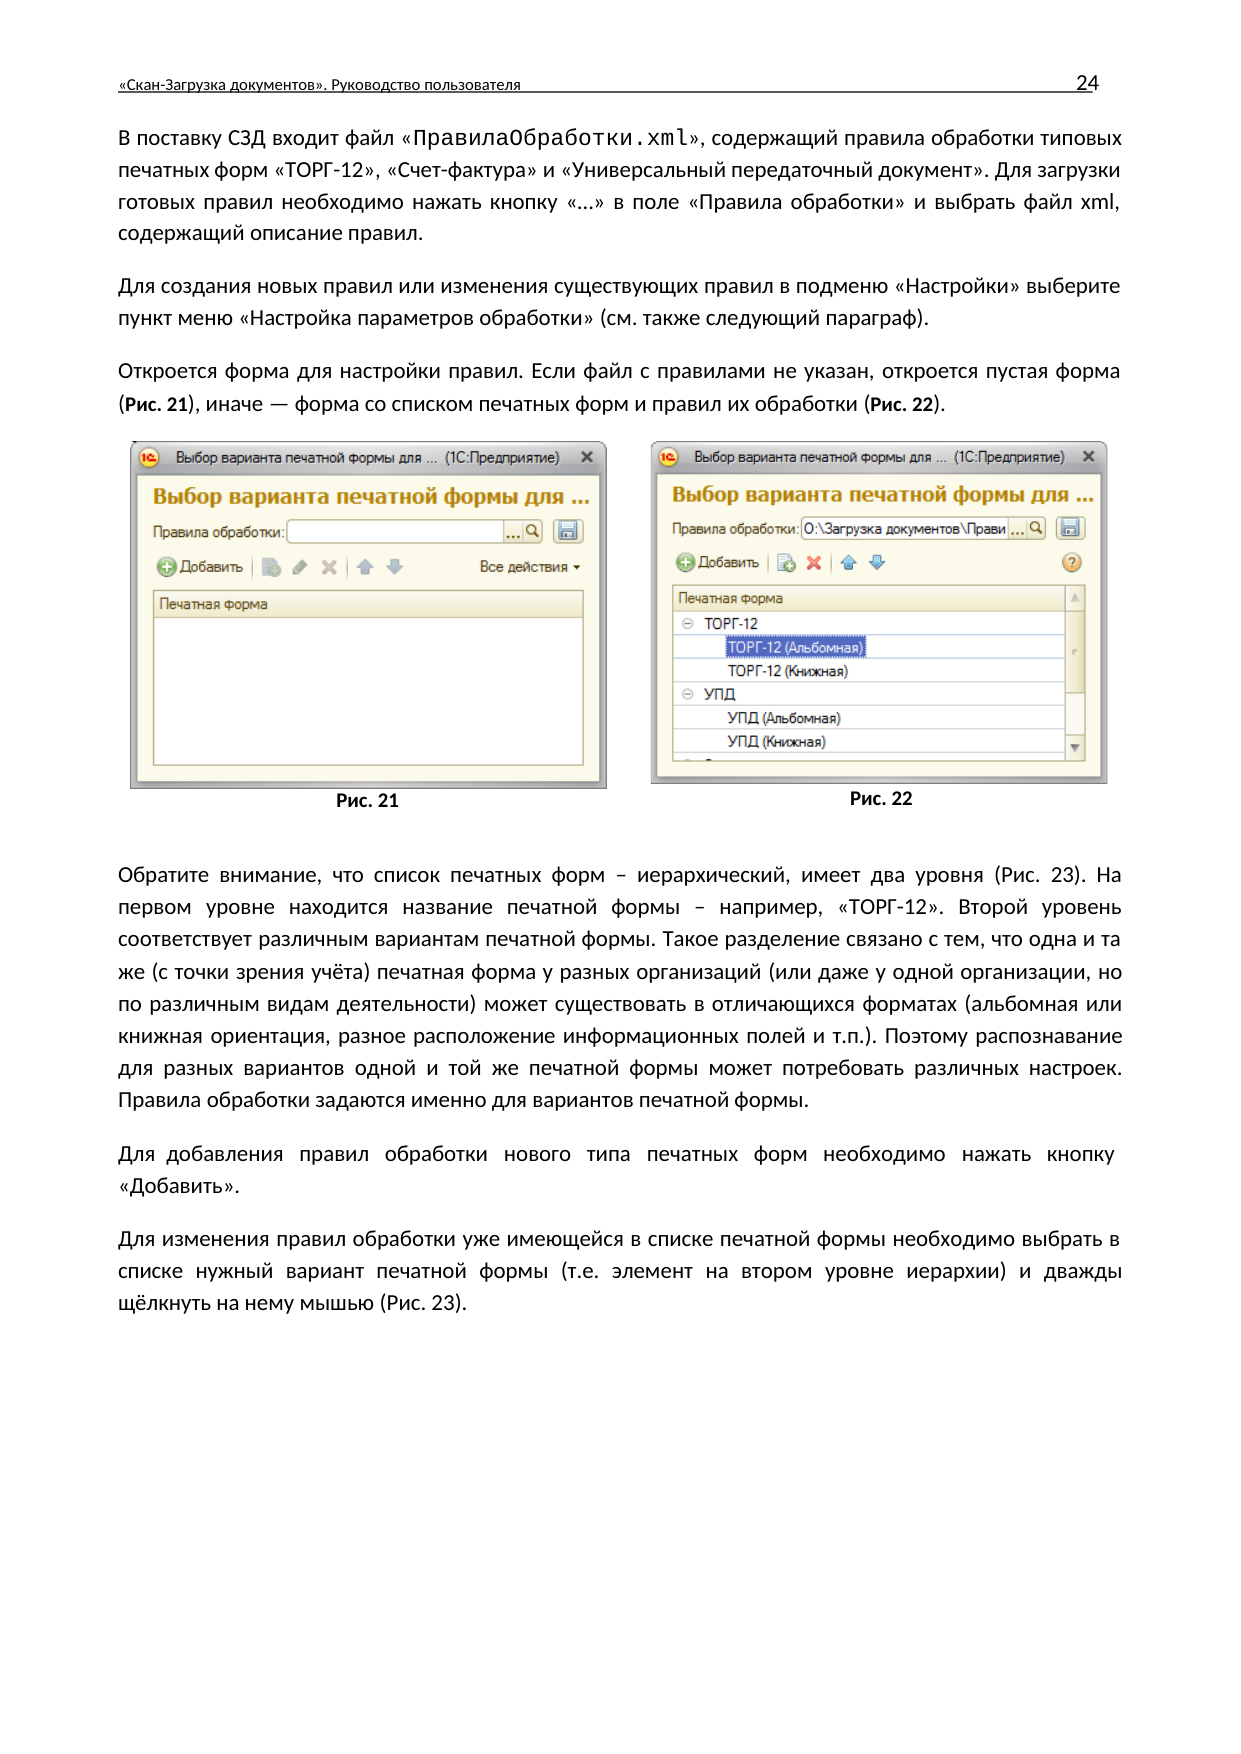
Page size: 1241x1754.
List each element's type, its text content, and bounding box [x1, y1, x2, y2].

text Обратите внимание, что список печатных форм – иерархический, имеет два уровня (Рис. 23). На первом уровне находится название печатной формы – например, «ТОРГ-12». Второй уровень соответствует различным вариантам печатной формы. Такое разделение связано с тем, что одна и та же (с точки зрения учёта) печатная форма у разных организаций (или даже у одной организации, но по различным видам деятельности) может существовать в отличающихся форматах (альбомная или книжная ориентация, разное расположение информационных полей и т.п.). Поэтому распознавание для разных вариантов одной и той же печатной формы может потребовать различных настроек. Правила обработки задаются именно для вариантов печатной формы. [118, 860, 1123, 1113]
picture [130, 441, 607, 789]
text Для изменения правил обработки уже имеющейся в списке печатной формы необходимо выбрать в списке нужный вариант печатной формы (т.е. элемент на втором уровне иерархии) и дважды щёлкнуть на нему мышью (Рис. 23). [118, 1224, 1122, 1316]
table_header Рис. 22 [628, 442, 1131, 814]
picture [650, 441, 1108, 784]
text Для добавления правил обработки нового типа печатных форм необходимо нажать кнопку [118, 1139, 1178, 1167]
text Для создания новых правил или изменения существующих правил в подменю «Настройки» выберите пункт меню «Настройка параметров обработки» (см. также следующий параграф). [118, 271, 1122, 331]
table_header Рис. 21 [109, 442, 628, 814]
text Откроется форма для настройки правил. Если файл с правилами не указан, откроется пустая форма (Рис. 21), иначе — форма со списком печатных форм и правил их обработки (Рис. 22). [118, 357, 1122, 417]
text «Добавить». [118, 1171, 1178, 1199]
text В поставку СЗД входит файл «ПравилаОбработки.xml», содержащий правила обработки типовых печатных форм «ТОРГ-12», «Счет-фактура» и «Универсальный передаточный документ». Для загрузки готовых правил необходимо нажать кнопку «…» в поле «Правила обработки» и выбрать файл xml, содержащий описание правил. [118, 123, 1123, 246]
